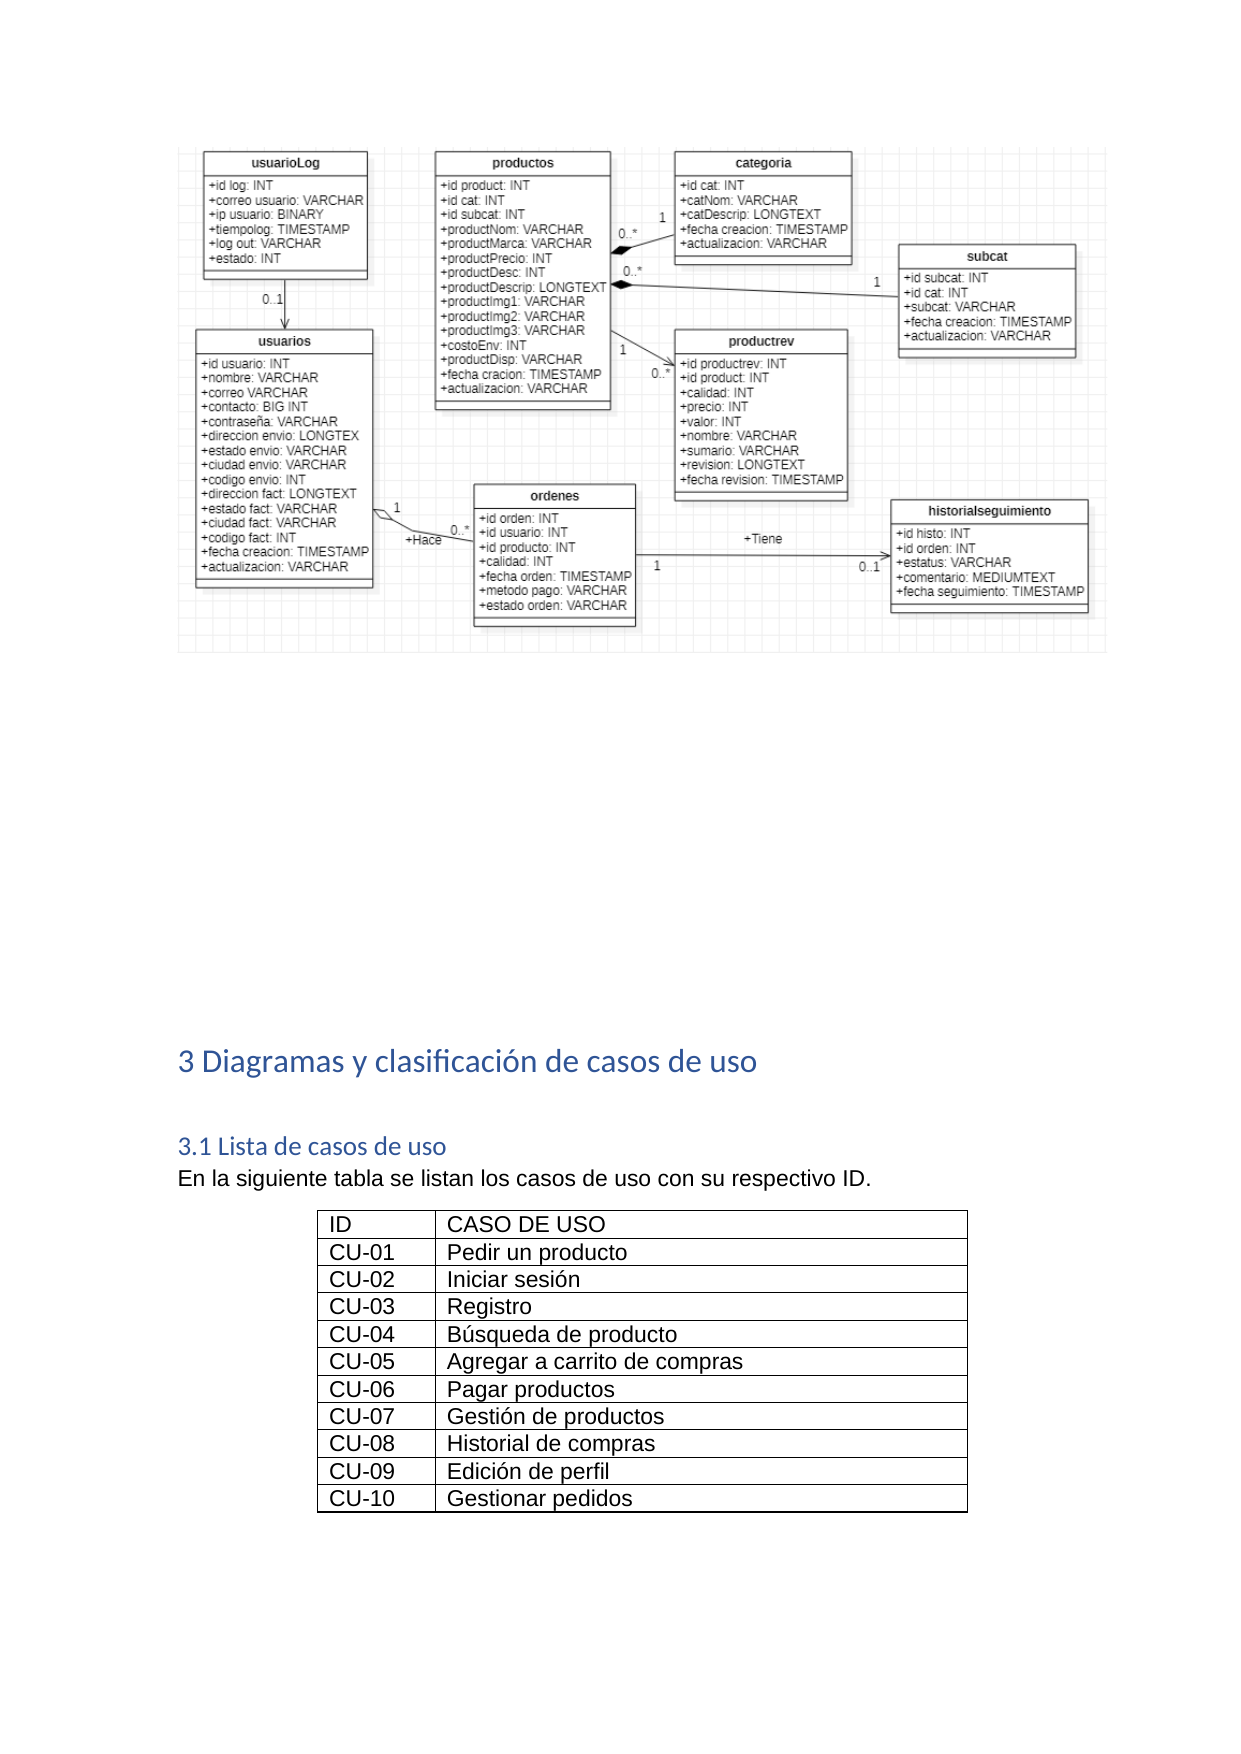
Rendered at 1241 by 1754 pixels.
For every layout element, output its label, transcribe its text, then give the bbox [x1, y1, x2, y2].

table_header CASO DE USO [436, 1211, 967, 1237]
table_cell Gestionar pedidos [436, 1485, 967, 1511]
picture [177, 147, 1108, 653]
table_cell CU-06 [318, 1376, 435, 1402]
table_cell Pagar productos [436, 1376, 967, 1402]
table_cell Agregar a carrito de compras [436, 1348, 967, 1374]
table_cell CU-03 [318, 1293, 435, 1320]
text En la siguiente tabla se listan los casos de uso con su respectivo ID. [177, 1165, 1107, 1191]
table_cell Pedir un producto [436, 1239, 967, 1265]
table_cell CU-09 [318, 1458, 435, 1484]
table_cell CU-05 [318, 1348, 435, 1374]
table_cell Registro [436, 1293, 967, 1320]
table_cell Gestión de productos [436, 1403, 967, 1429]
table_header ID [318, 1211, 435, 1237]
table_cell Edición de perfil [436, 1458, 967, 1484]
table_cell Iniciar sesión [436, 1266, 967, 1292]
table_cell Búsqueda de producto [436, 1321, 967, 1347]
table_cell CU-01 [318, 1239, 435, 1265]
table_cell CU-07 [318, 1403, 435, 1429]
table_cell Historial de compras [436, 1430, 967, 1457]
subtitle 3.1 Lista de casos de uso [177, 1129, 1107, 1162]
table_cell CU-10 [318, 1485, 435, 1511]
table_cell CU-02 [318, 1266, 435, 1292]
table_cell CU-08 [318, 1430, 435, 1457]
subtitle 3 Diagramas y clasificación de casos de uso [177, 1040, 1107, 1081]
table_cell CU-04 [318, 1321, 435, 1347]
